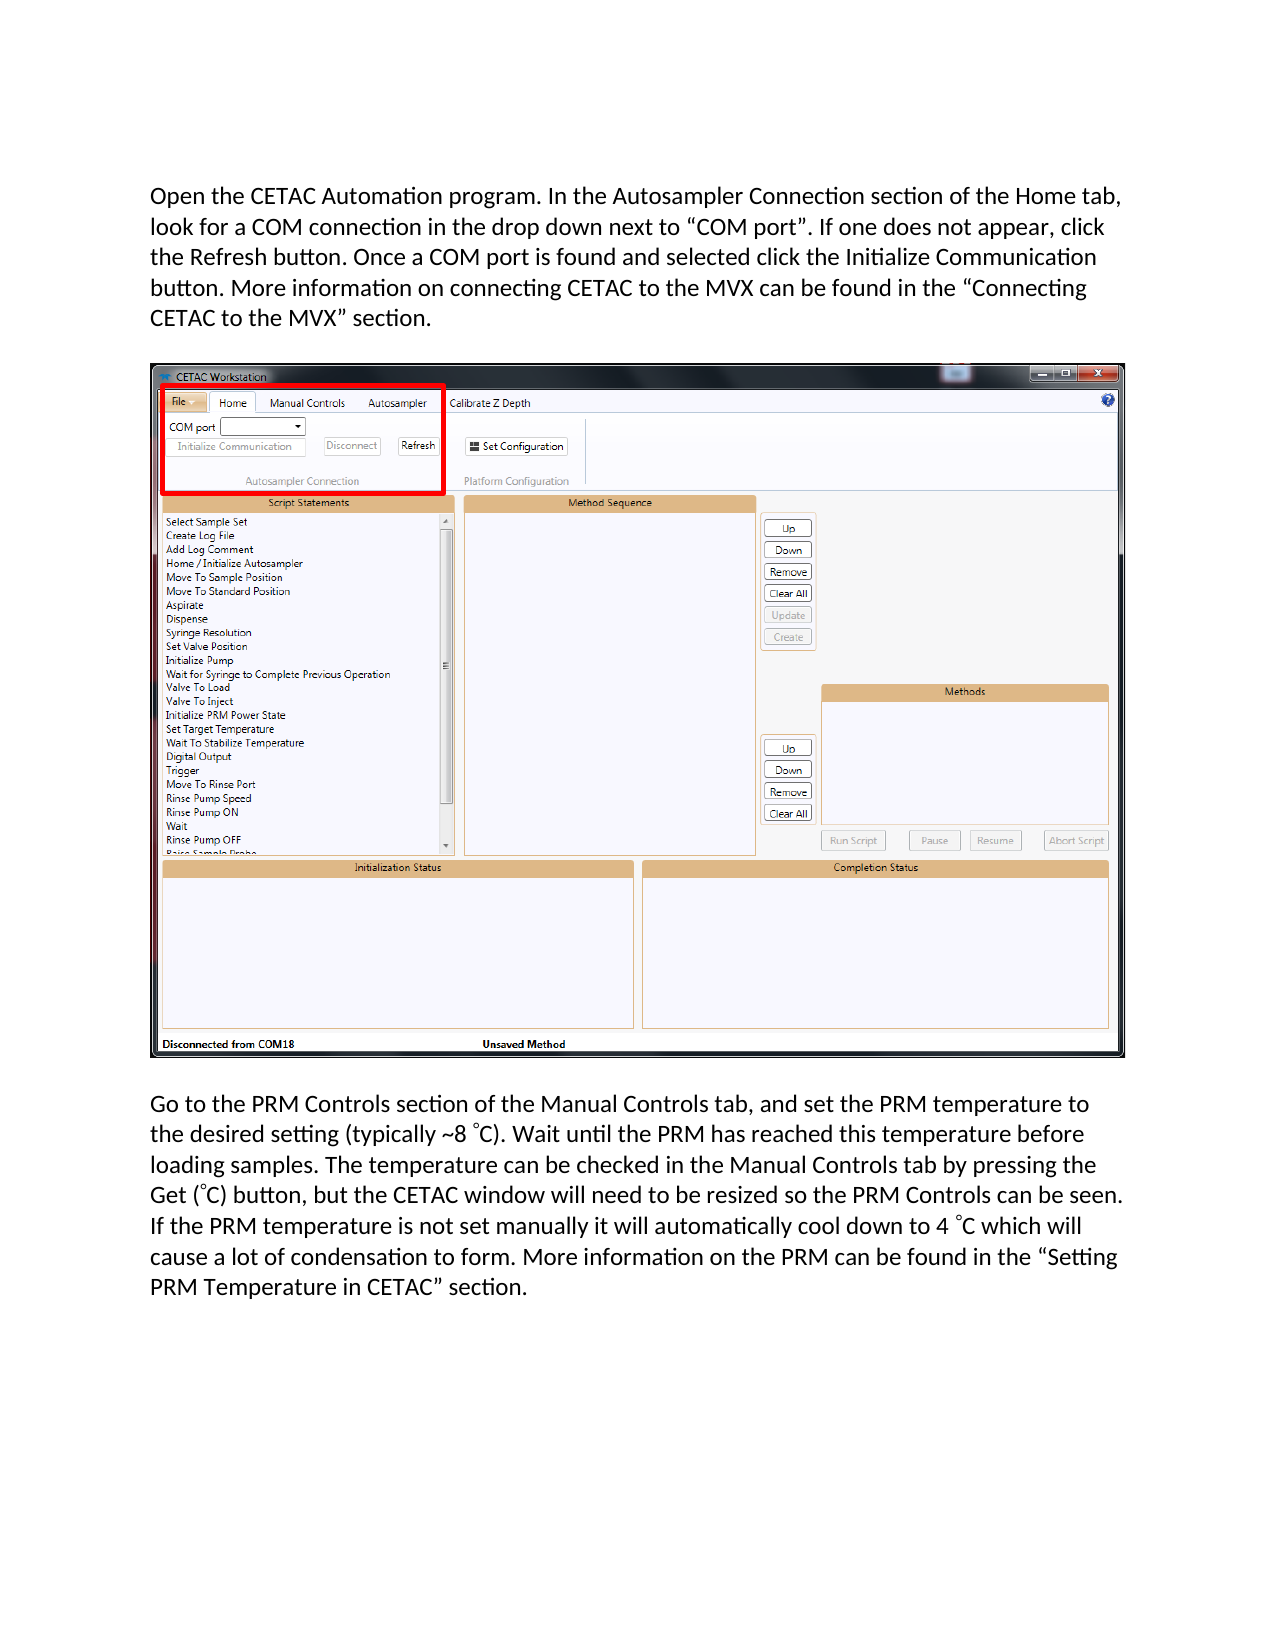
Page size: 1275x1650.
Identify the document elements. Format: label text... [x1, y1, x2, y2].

picture [150, 363, 1125, 1058]
text Go to the PRM Controls section of the Manual Controls tab, and set the PRM temperature to the desired setting (typically ~8 C). Wait until the PRM has reached this temperature before loading samples. The temperature can be checked in the Manual Controls tab by pressing the Get (C) button, but the CETAC window will need to be resized so the PRM Controls can be seen. If the PRM temperature is not set manually it will automatically cool down to 4 C which will cause a lot of condensation to form. More information on the PRM can be found in the “Setting PRM Temperature in CETAC” section. [150, 1088, 1125, 1302]
text Open the CETAC Automation program. In the Autosampler Connection section of the Home tab, look for a COM connection in the drop down next to “COM port”. If one does not appear, click the Refresh button. Once a COM port is found and selected click the Initialize Communication button. More information on connecting CETAC to the MVX can be found in the “Connecting CETAC to the MVX” section. [150, 181, 1125, 333]
